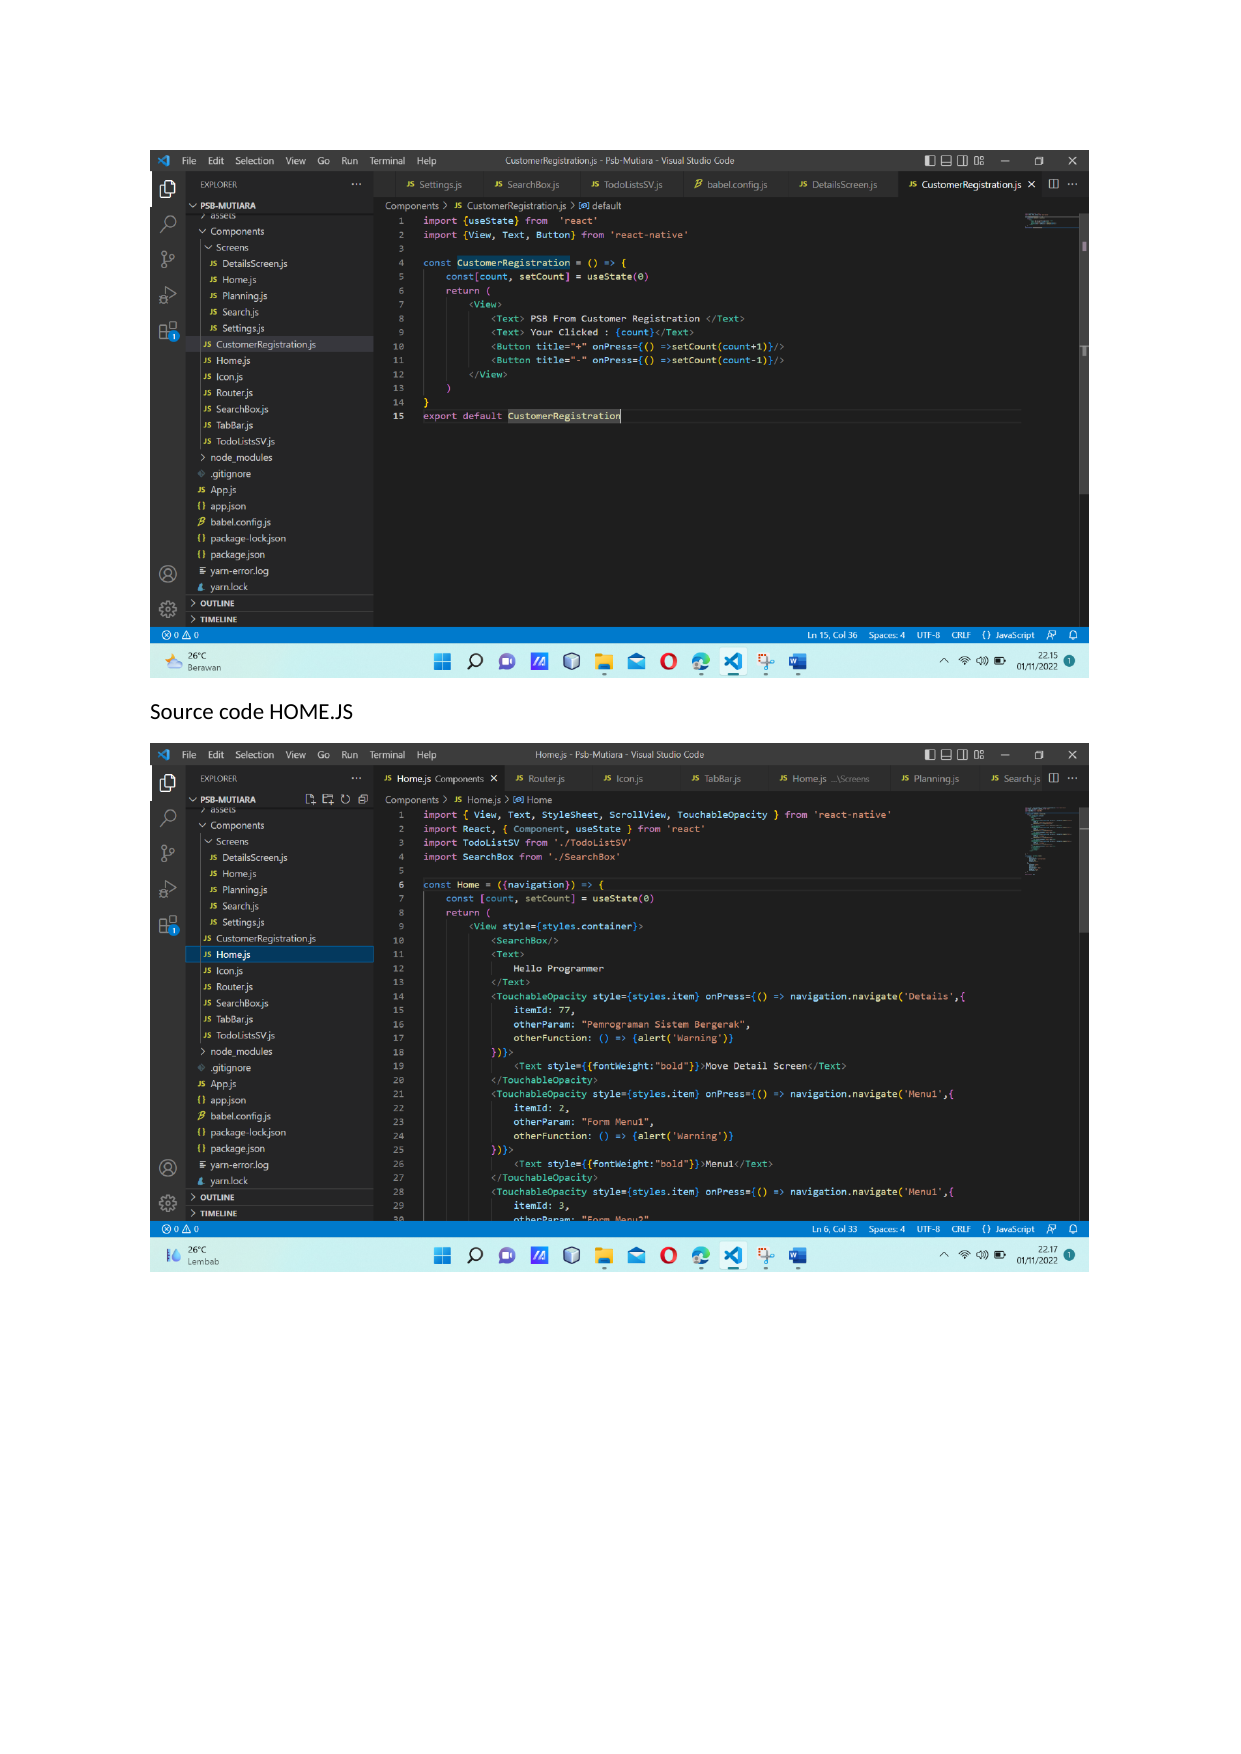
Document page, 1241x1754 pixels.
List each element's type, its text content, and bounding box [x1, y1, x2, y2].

text Source code HOME.JS [150, 697, 1090, 725]
picture [150, 150, 1089, 678]
picture [150, 743, 1089, 1272]
